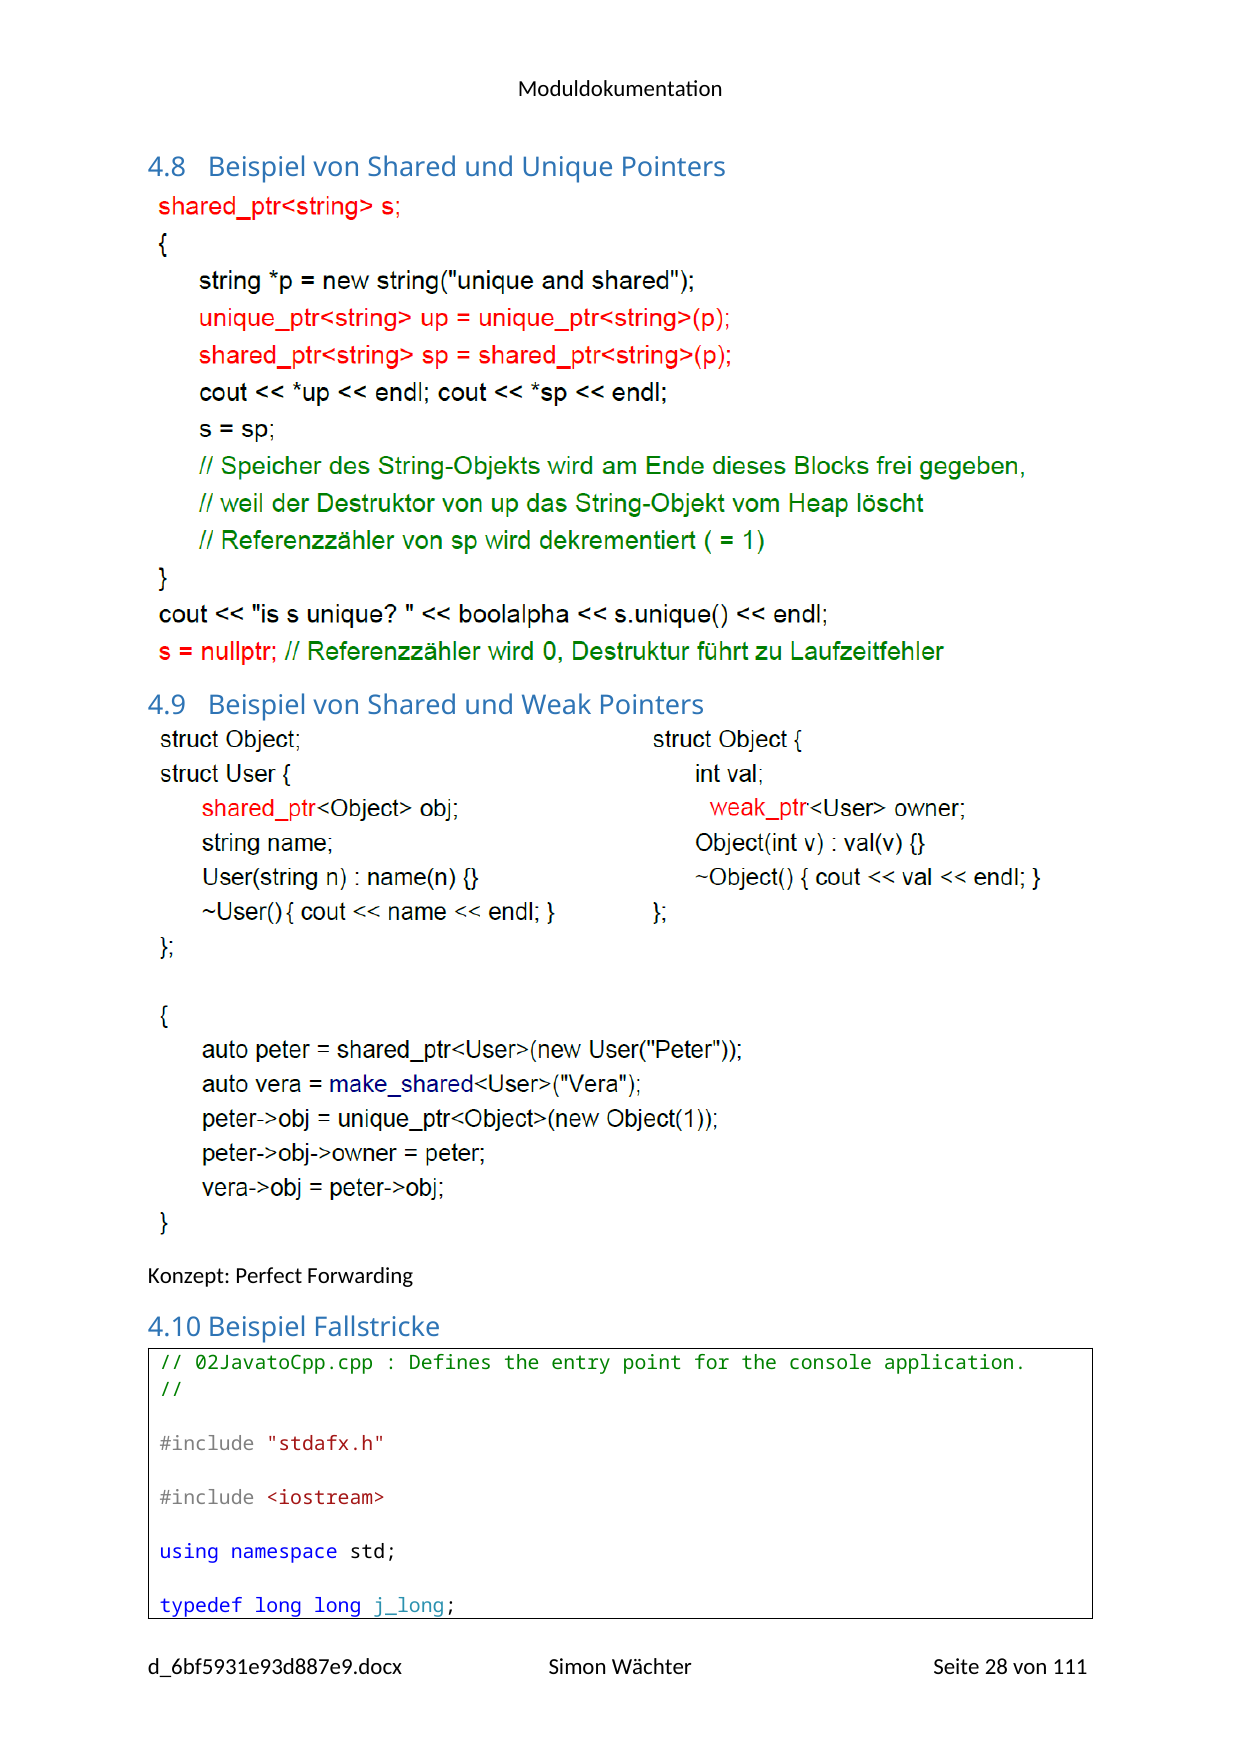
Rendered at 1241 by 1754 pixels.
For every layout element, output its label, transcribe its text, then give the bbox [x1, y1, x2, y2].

subtitle Beispiel von Shared und Weak Pointers [148, 685, 1093, 722]
picture [147, 725, 1093, 1242]
subtitle Beispiel Fallstricke [148, 1308, 1093, 1344]
picture [147, 187, 1093, 667]
subtitle Beispiel von Shared und Unique Pointers [148, 148, 1093, 184]
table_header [149, 1349, 1092, 1618]
text Konzept: Perfect Forwarding [148, 1261, 1093, 1289]
